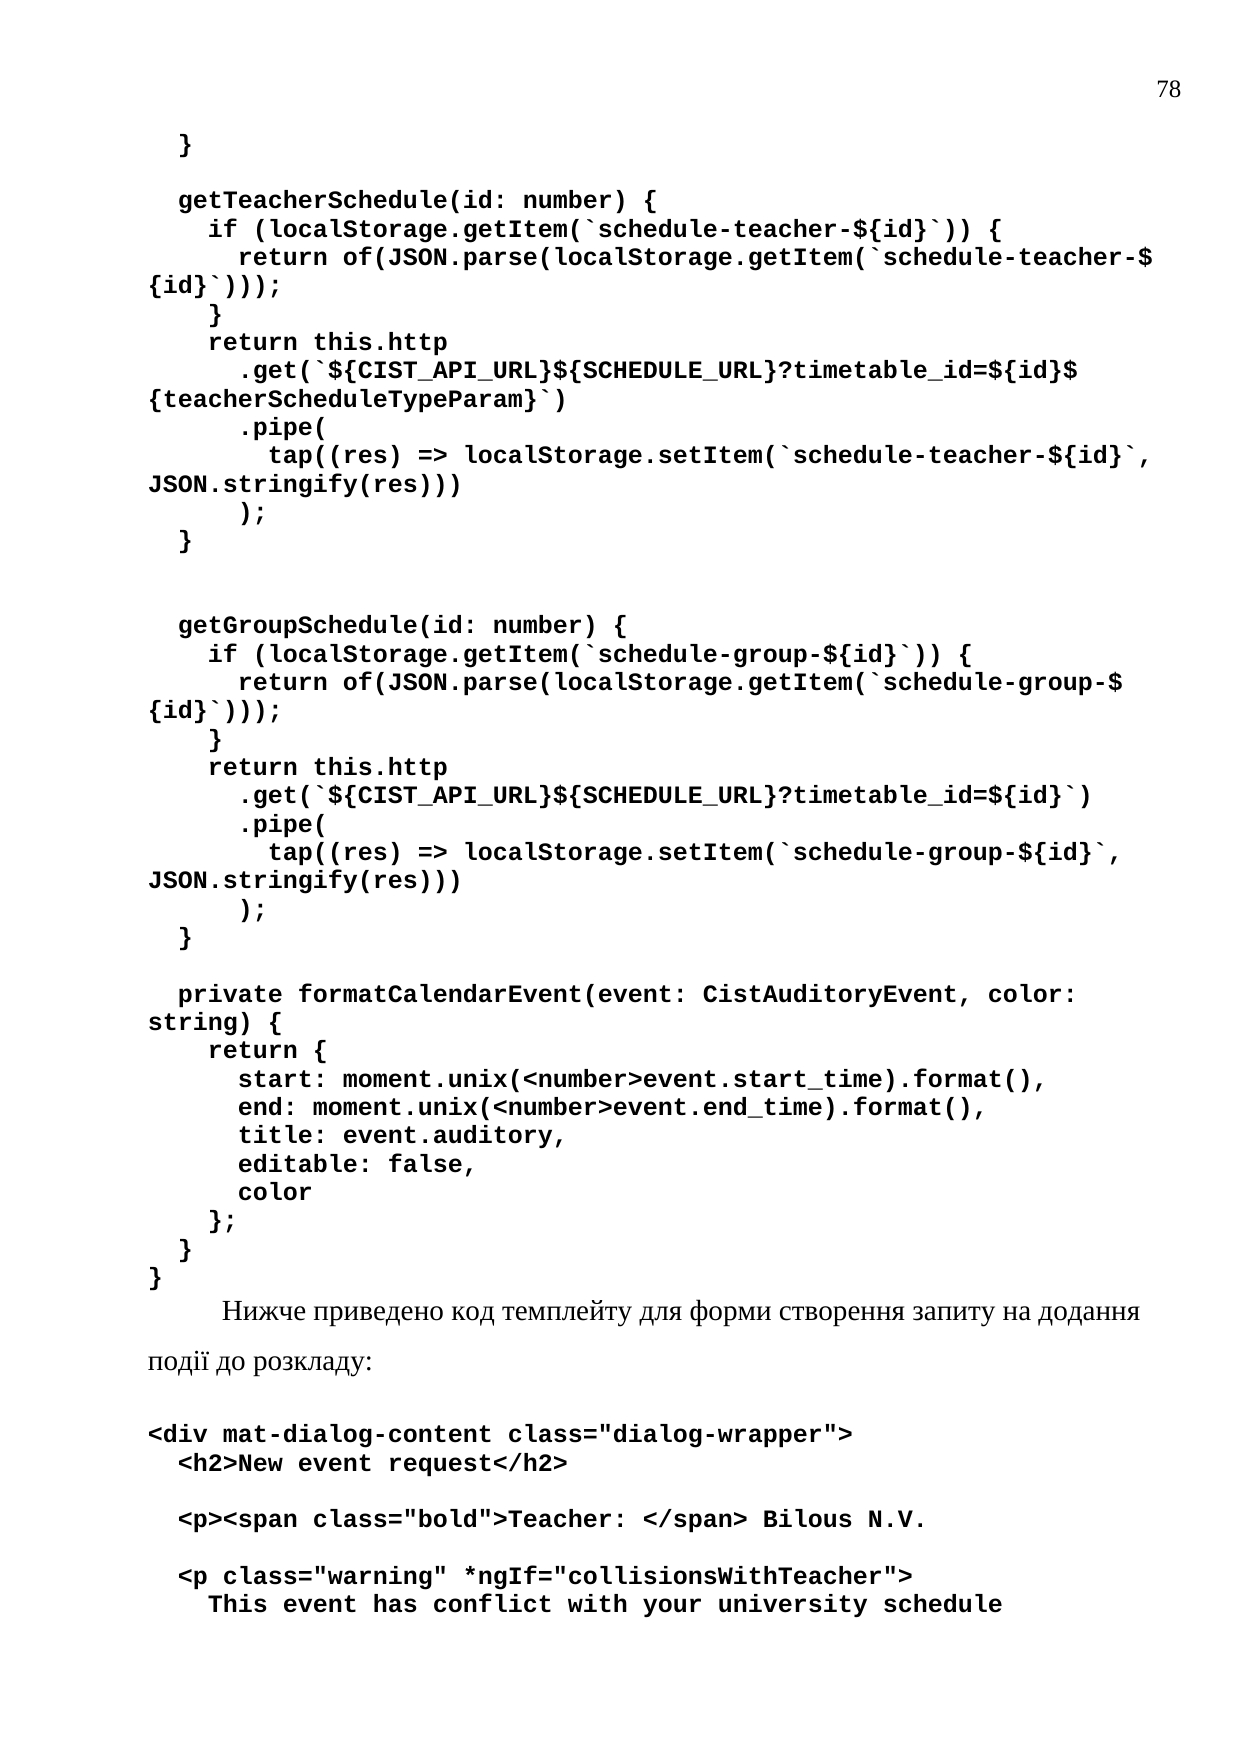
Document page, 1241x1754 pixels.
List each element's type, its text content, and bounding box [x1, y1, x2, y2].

text return { [148, 1038, 1181, 1066]
text .get(`${CIST_API_URL}${SCHEDULE_URL}?timetable_id=${id}`) [148, 783, 1181, 811]
text tap((res) => localStorage.setItem(`schedule-teacher-${id}`, JSON.stringify(res))) [148, 443, 1181, 500]
text } [148, 528, 1181, 556]
text tap((res) => localStorage.setItem(`schedule-group-${id}`, JSON.stringify(res))) [148, 840, 1181, 896]
text if (localStorage.getItem(`schedule-group-${id}`)) { [148, 641, 1181, 670]
text } [148, 925, 1181, 953]
text ); [148, 896, 1181, 925]
text <h2>New event request</h2> [148, 1450, 1181, 1479]
text if (localStorage.getItem(`schedule-teacher-${id}`)) { [148, 216, 1181, 245]
text .pipe( [148, 415, 1181, 443]
text return this.http [148, 755, 1181, 783]
text editable: false, [148, 1151, 1181, 1180]
text } [148, 1236, 1181, 1265]
text .pipe( [148, 811, 1181, 840]
text ); [148, 500, 1181, 528]
text end: moment.unix(<number>event.end_time).format(), [148, 1095, 1181, 1123]
text <div mat-dialog-content class="dialog-wrapper"> [148, 1422, 1181, 1450]
text color [148, 1180, 1181, 1208]
text <p><span class="bold">Teacher: </span> Bilous N.V. [148, 1507, 1181, 1535]
text return this.http [148, 330, 1181, 358]
text } [148, 131, 1181, 160]
text title: event.auditory, [148, 1123, 1181, 1151]
text } [148, 1265, 1181, 1293]
text getGroupSchedule(id: number) { [148, 613, 1181, 641]
text }; [148, 1208, 1181, 1236]
text private formatCalendarEvent(event: CistAuditoryEvent, color: string) { [148, 981, 1181, 1038]
text .get(`${CIST_API_URL}${SCHEDULE_URL}?timetable_id=${id}${teacherScheduleTypeParam}`) [148, 358, 1181, 415]
text <p class="warning" *ngIf="collisionsWithTeacher"> [148, 1564, 1181, 1592]
text } [148, 301, 1181, 330]
text start: moment.unix(<number>event.start_time).format(), [148, 1066, 1181, 1095]
text return of(JSON.parse(localStorage.getItem(`schedule-teacher-${id}`))); [148, 245, 1181, 301]
text Нижче приведено код темплейту для форми створення запиту на додання події до розкладу: [148, 1293, 1181, 1377]
text return of(JSON.parse(localStorage.getItem(`schedule-group-${id}`))); [148, 670, 1181, 726]
text getTeacherSchedule(id: number) { [148, 188, 1181, 216]
text This event has conflict with your university schedule [148, 1592, 1181, 1620]
text } [148, 726, 1181, 755]
